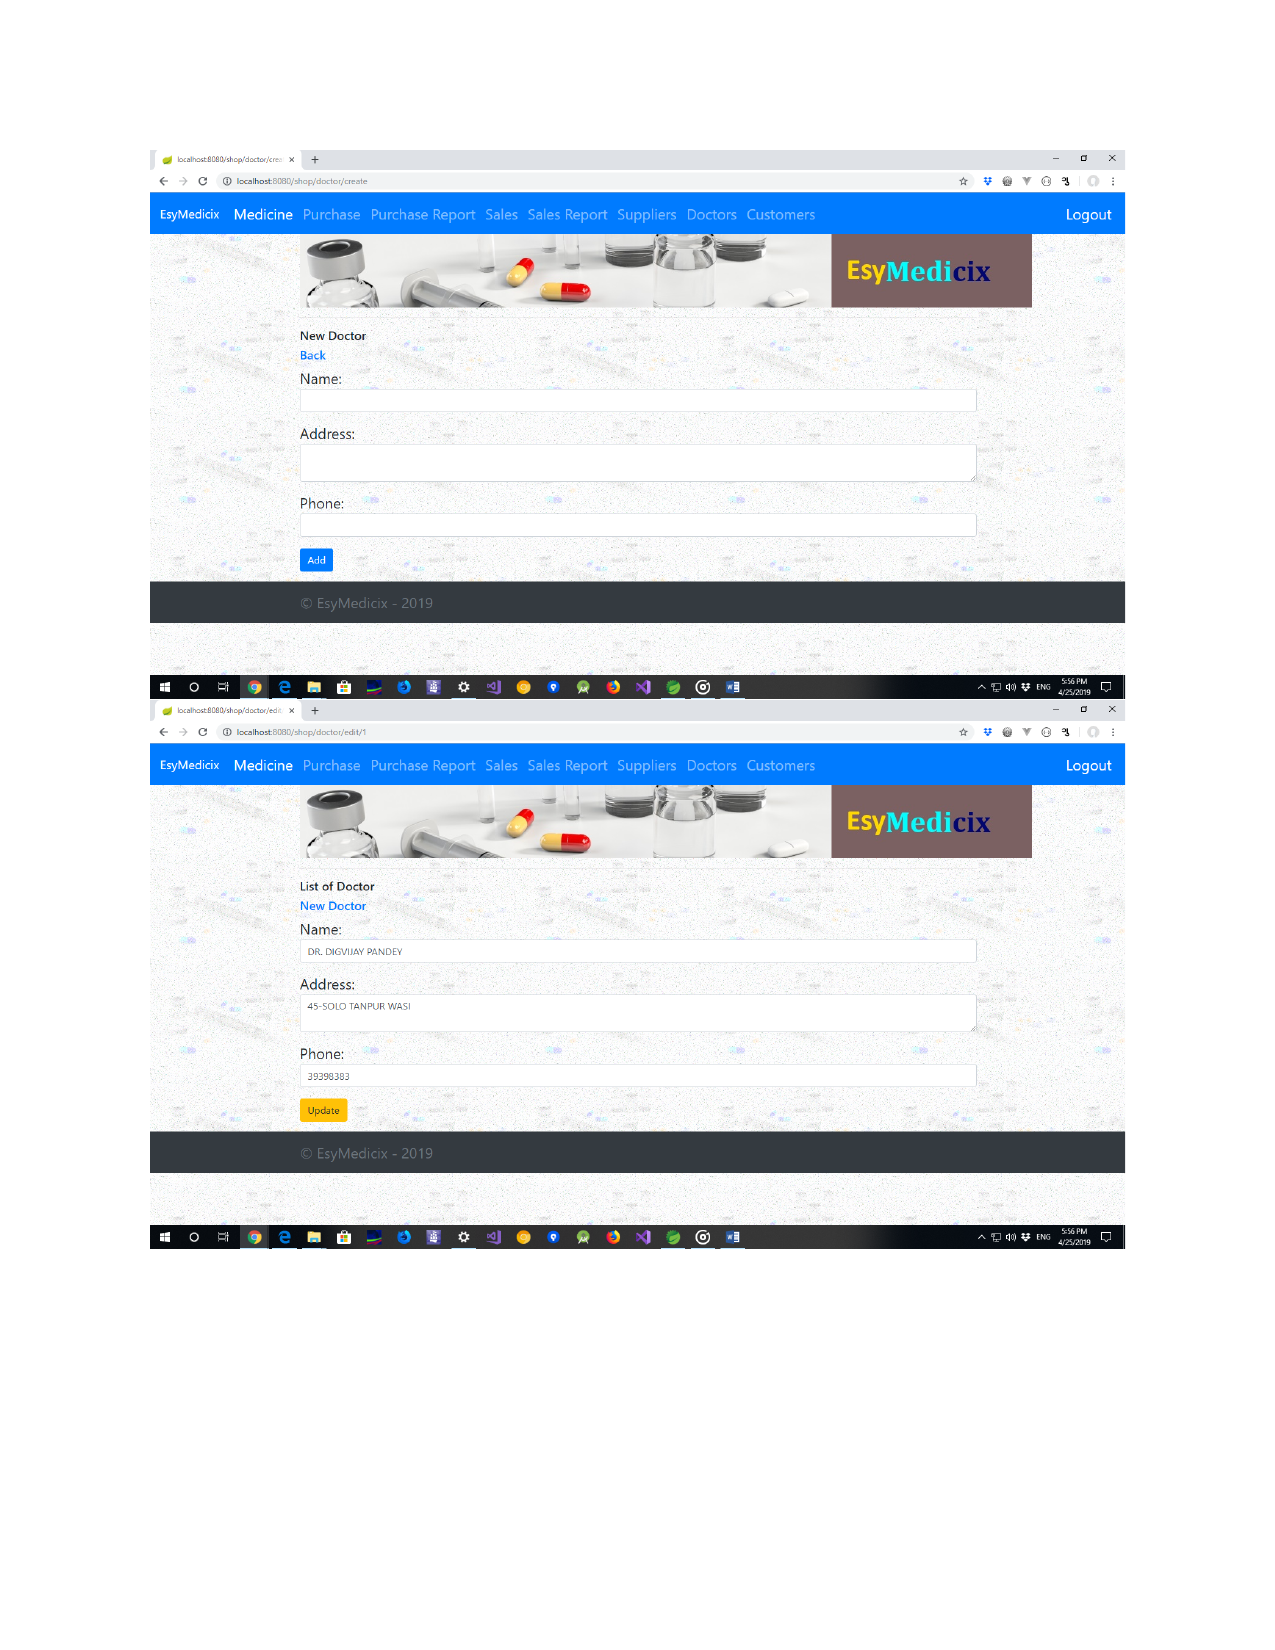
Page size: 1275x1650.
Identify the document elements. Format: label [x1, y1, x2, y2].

picture [150, 150, 1125, 699]
picture [150, 700, 1125, 1249]
